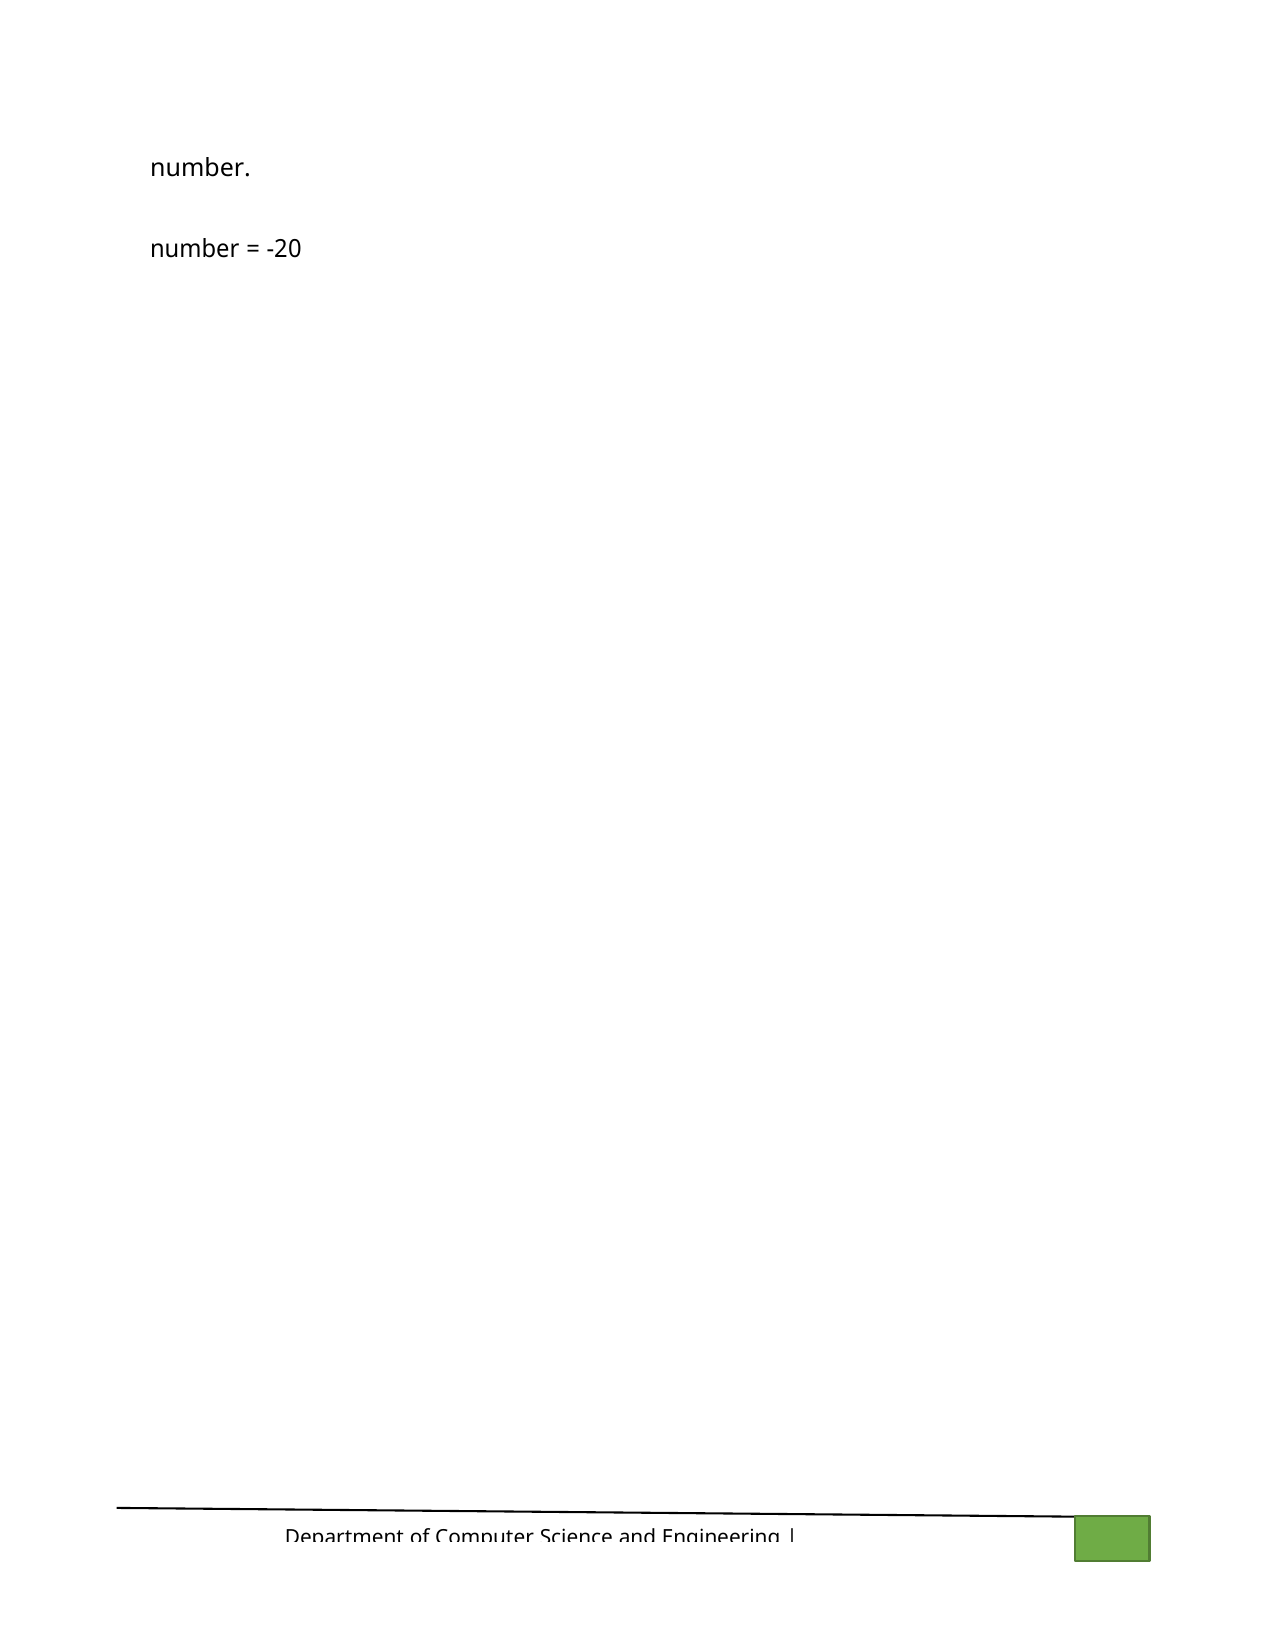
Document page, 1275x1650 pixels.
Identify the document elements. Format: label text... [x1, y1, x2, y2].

text number = -20 [150, 230, 1162, 264]
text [150, 150, 932, 184]
